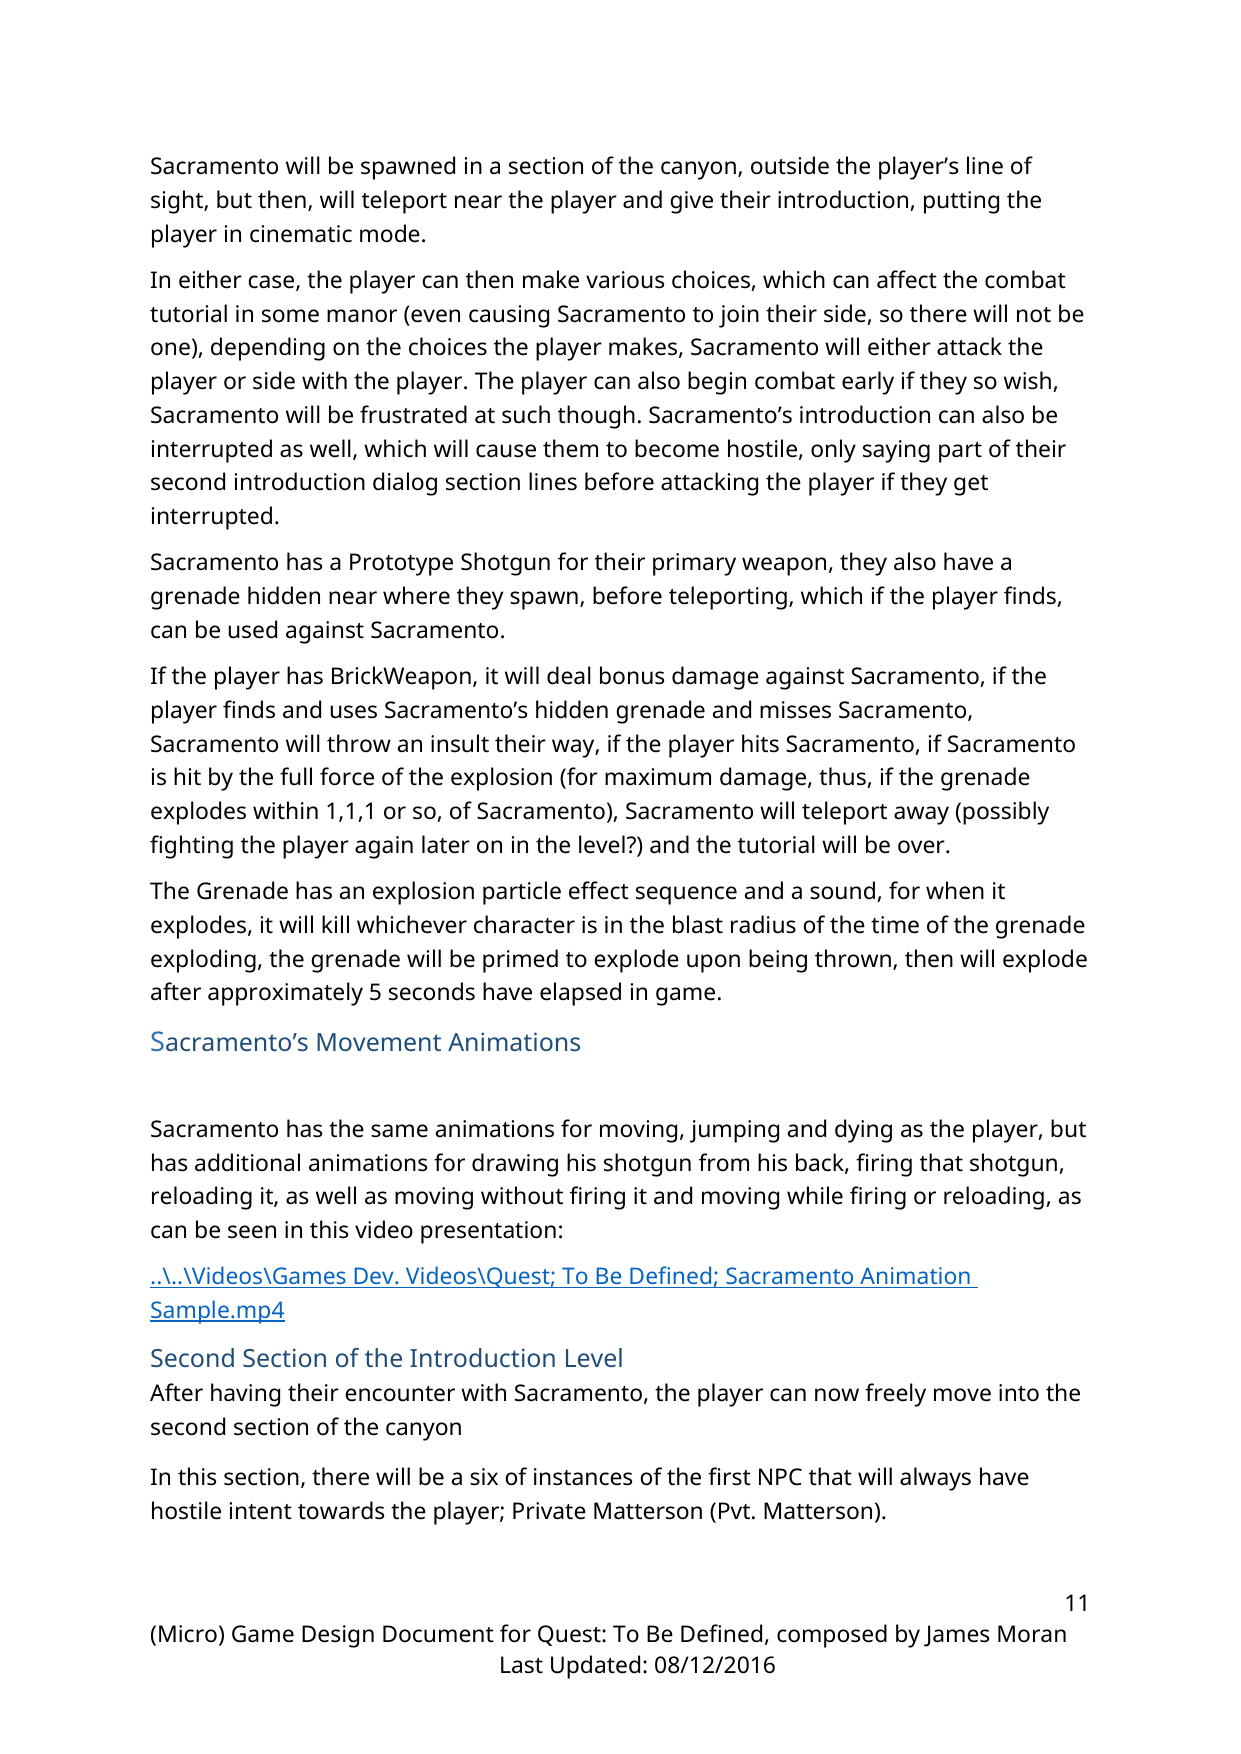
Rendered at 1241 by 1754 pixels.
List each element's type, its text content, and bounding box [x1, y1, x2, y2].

text Sacramento has the same animations for moving, jumping and dying as the player, but has additional animations for drawing his shotgun from his back, firing that shotgun, reloading it, as well as moving without firing it and moving while firing or reloading, as can be seen in this video presentation: [150, 1113, 1090, 1245]
text In this section, there will be a six of instances of the first NPC that will always have hostile intent towards the player; Private Matterson (Pvt. Matterson). [150, 1461, 1090, 1526]
text If the player has BrickWeapon, it will deal bonus damage against Sacramento, if the player finds and uses Sacramento’s hidden grenade and misses Sacramento, Sacramento will throw an insult their way, if the player hits Sacramento, if Sacramento is hit by the full force of the explosion (for maximum damage, thus, if the grenade explodes within 1,1,1 or so, of Sacramento), Sacramento will teleport away (possibly fighting the player again later on in the level?) and the tutorial will be over. [150, 660, 1090, 860]
text Sacramento has a Prototype Shotgun for their primary weapon, they also have a grenade hidden near where they spawn, before teleporting, which if the player finds, can be used against Sacramento. [150, 546, 1090, 645]
text In either case, the player can then make various choices, which can affect the combat tutorial in some manor (even causing Sacramento to join their side, so there will not be one), depending on the choices the player makes, Sacramento will either attack the player or side with the player. The player can also begin combat early if they so wish, Sacramento will be frustrated at such though. Sacramento’s introduction can also be interrupted as well, which will cause them to become hostile, only saying part of their second introduction dialog section lines before attacking the player if they get interrupted. [150, 264, 1090, 531]
text The Grenade has an explosion particle effect sequence and a sound, for when it explodes, it will kill whichever character is in the blast radius of the time of the grenade exploding, the grenade will be primed to explode upon being thrown, then will explode after approximately 5 seconds have elapsed in game. [150, 875, 1090, 1007]
subtitle Sacramento’s Movement Animations [150, 1022, 1090, 1059]
text ..\..\Videos\Games Dev. Videos\Quest; To Be Defined; Sacramento Animation Sample.mp4 [150, 1260, 1090, 1325]
subtitle Second Section of the Introduction Level [150, 1340, 1090, 1374]
text After having their encounter with Sacramento, the player can now freely move into the second section of the canyon [150, 1377, 1090, 1442]
text Sacramento will be spawned in a section of the canyon, outside the player’s line of sight, but then, will teleport near the player and give their introduction, putting the player in cinematic mode. [150, 150, 1090, 249]
